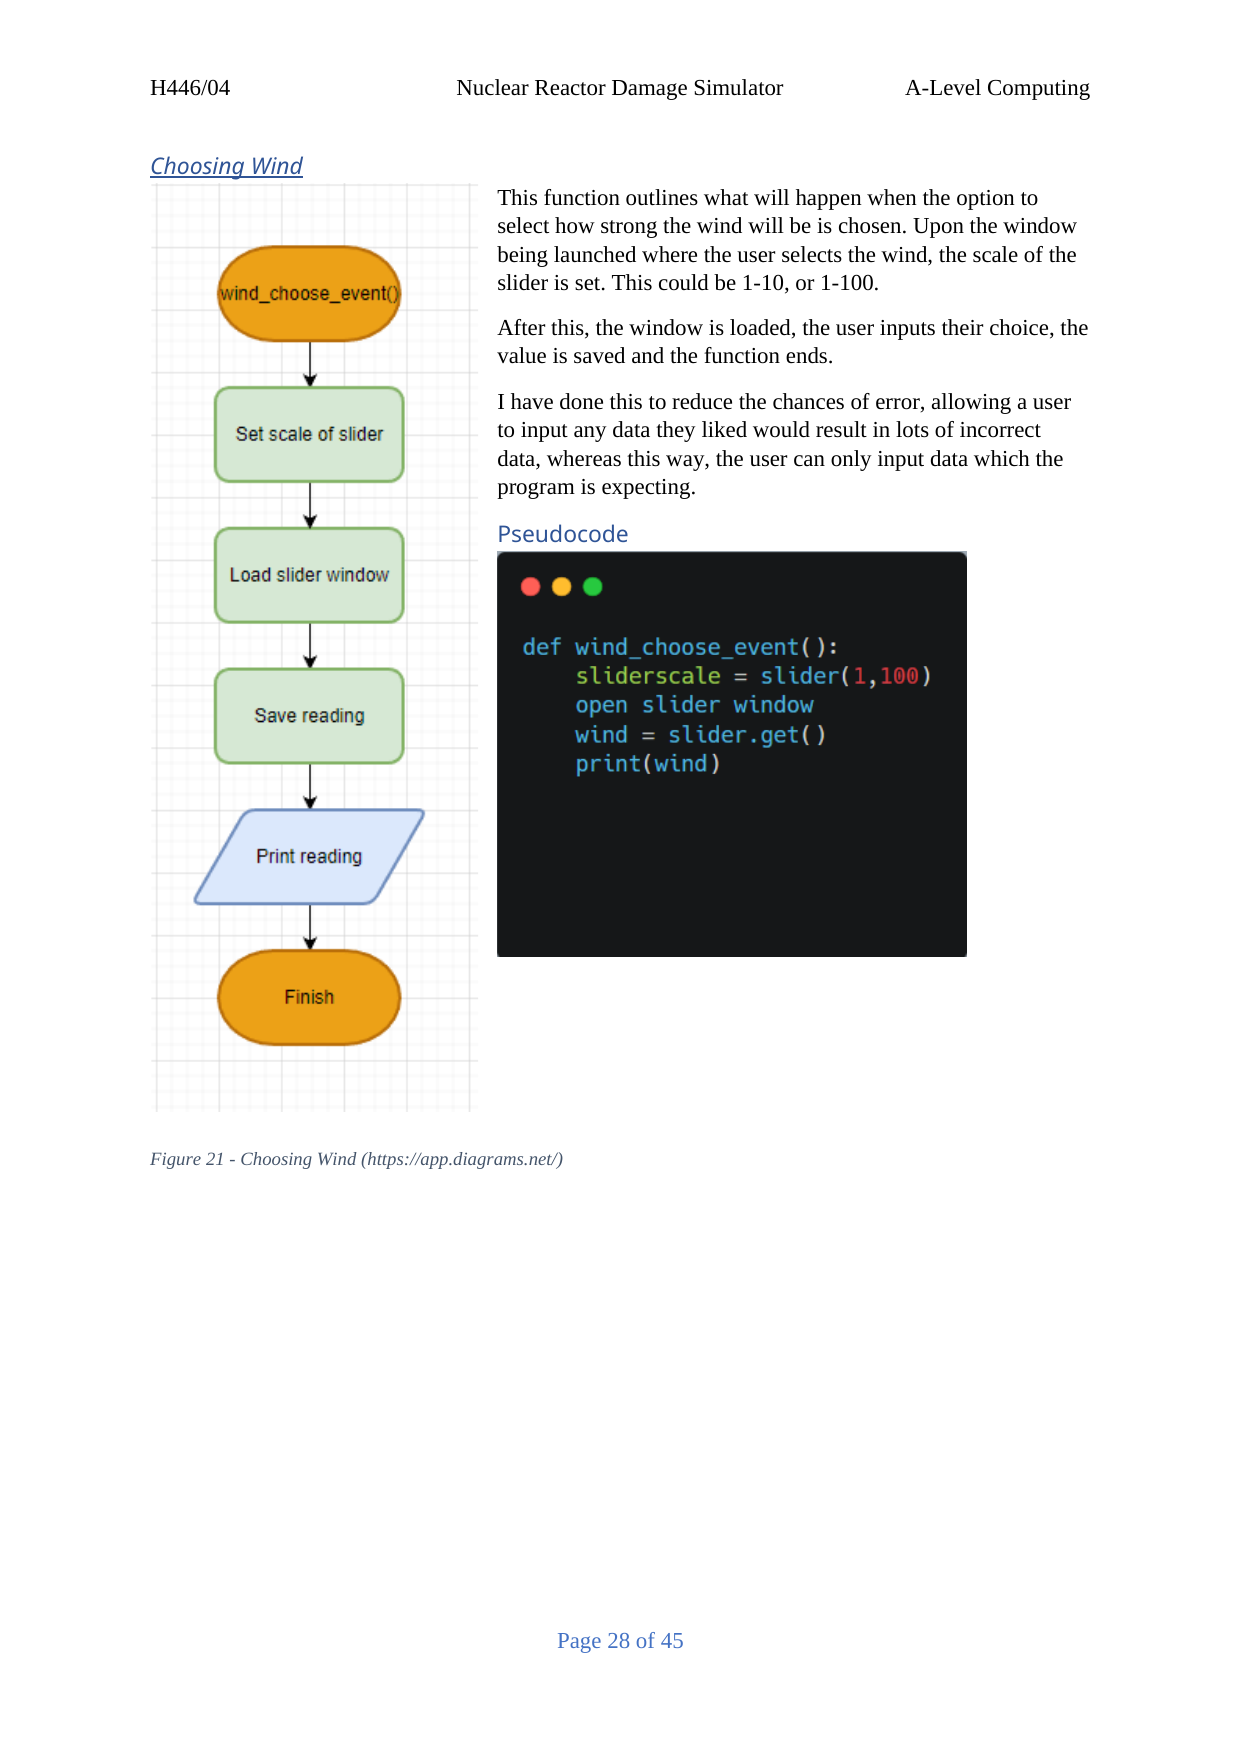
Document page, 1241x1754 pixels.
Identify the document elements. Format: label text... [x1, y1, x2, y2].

text This function outlines what will happen when the option to select how strong the wind will be is chosen. Upon the window being launched where the user selects the wind, the scale of the slider is set. This could be 1-10, or 1-100. [479, 184, 1090, 295]
text I have done this to reduce the chances of error, allowing a user to input any data they liked would result in lots of incorrect data, whereas this way, the user can only input data which the program is expecting. [479, 388, 1090, 499]
subtitle Choosing Wind [150, 150, 1090, 181]
picture [150, 183, 479, 1108]
picture [497, 551, 967, 957]
subtitle Pseudocode [479, 518, 1090, 549]
text After this, the window is loaded, the user inputs their choice, the value is saved and the function ends. [479, 314, 1090, 369]
